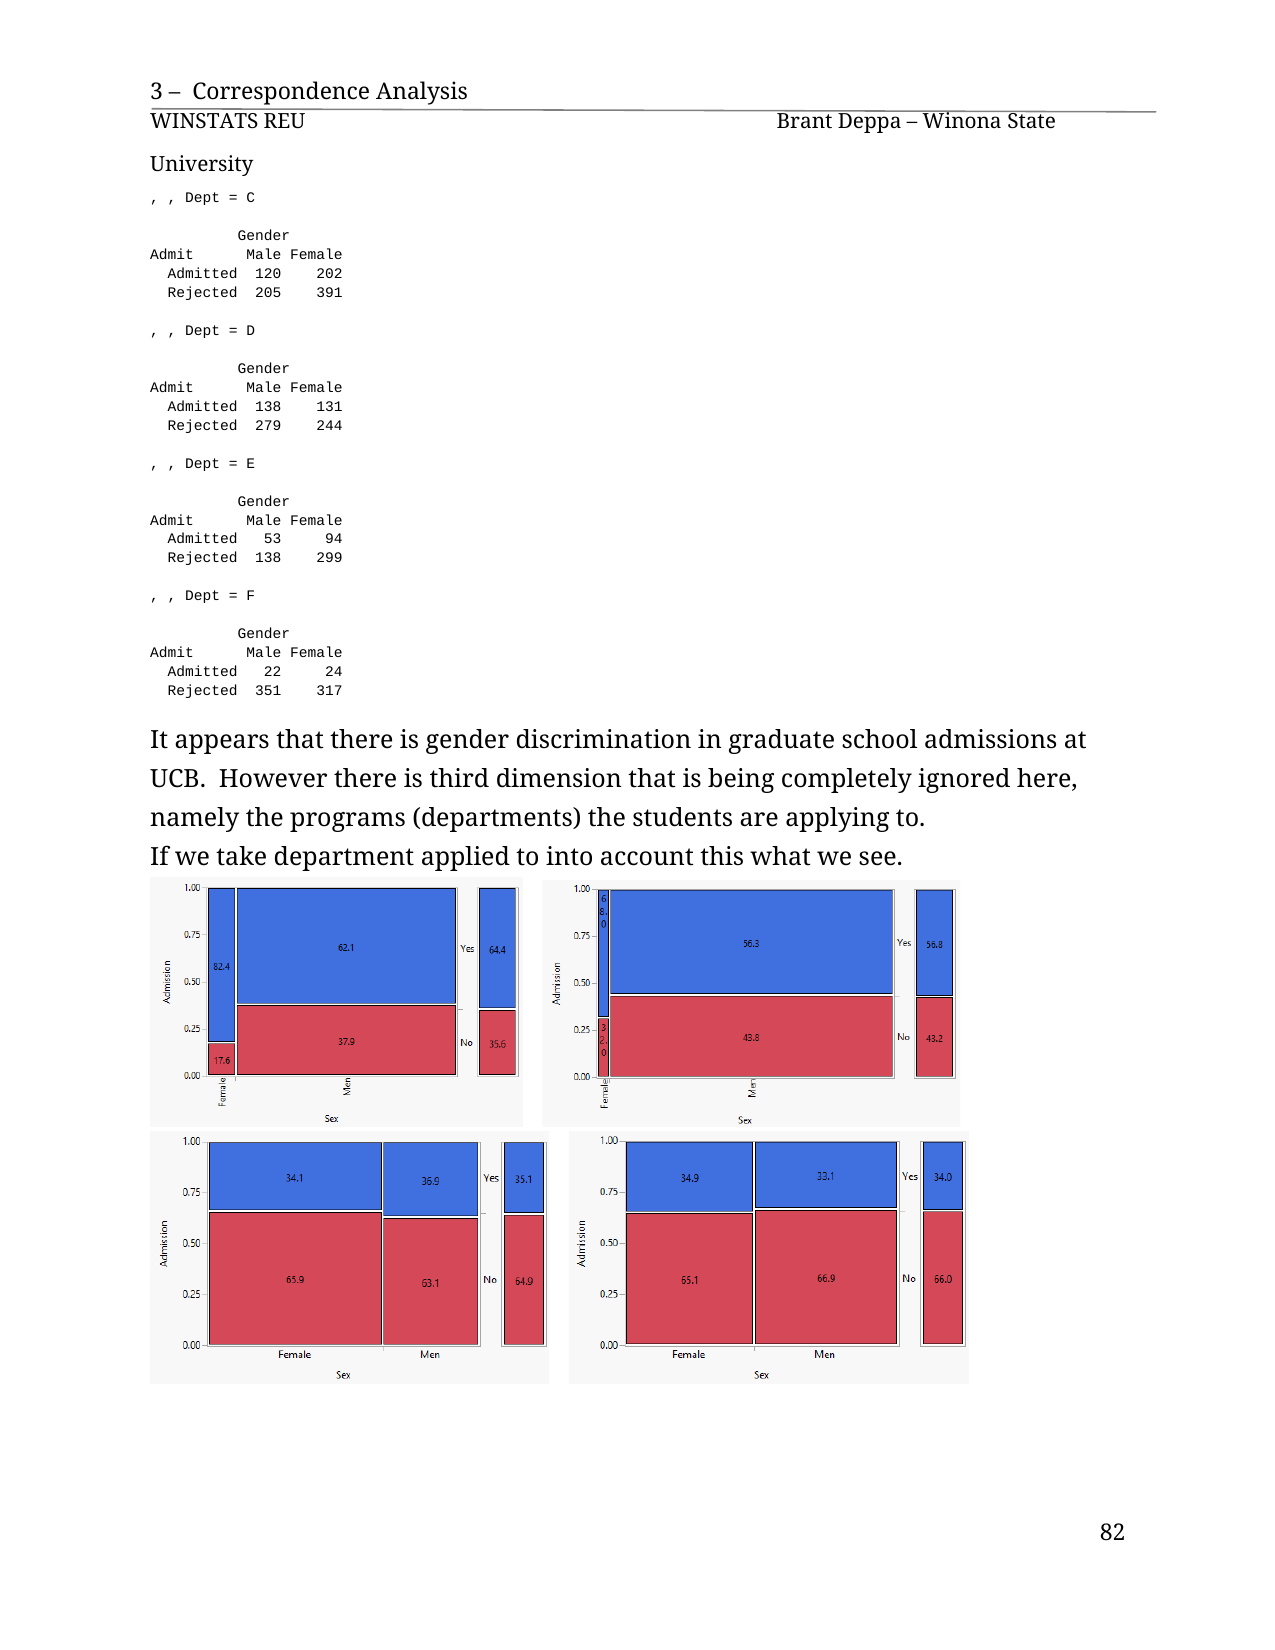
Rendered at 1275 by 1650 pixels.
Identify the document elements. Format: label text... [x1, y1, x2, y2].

text Admit Male Female [150, 645, 1125, 662]
text Gender [150, 494, 1125, 510]
text Rejected 351 317 [150, 683, 1125, 700]
picture [568, 1131, 969, 1384]
text It appears that there is gender discrimination in graduate school admissions at UCB. However there is third dimension that is being completely ignored here, namely the programs (departments) the students are applying to. [150, 721, 1125, 834]
text Admit Male Female [150, 247, 1125, 264]
text Rejected 279 244 [150, 418, 1125, 434]
text , , Dept = F [150, 588, 1125, 605]
text , , Dept = D [150, 323, 1125, 340]
text Gender [150, 361, 1125, 378]
text Gender [150, 228, 1125, 245]
text Gender [150, 626, 1125, 643]
picture [150, 1131, 550, 1384]
picture [542, 880, 961, 1127]
picture [150, 877, 523, 1127]
text Admitted 22 24 [150, 664, 1125, 681]
text Rejected 205 391 [150, 285, 1125, 302]
text , , Dept = E [150, 456, 1125, 472]
text Admit Male Female [150, 513, 1125, 529]
text Rejected 138 299 [150, 551, 1125, 567]
text Admitted 138 131 [150, 399, 1125, 416]
text Admitted 53 94 [150, 532, 1125, 548]
text Admitted 120 202 [150, 266, 1125, 283]
text If we take department applied to into account this what we see. [150, 839, 1125, 873]
text Admit Male Female [150, 380, 1125, 397]
text , , Dept = C [150, 190, 1125, 207]
